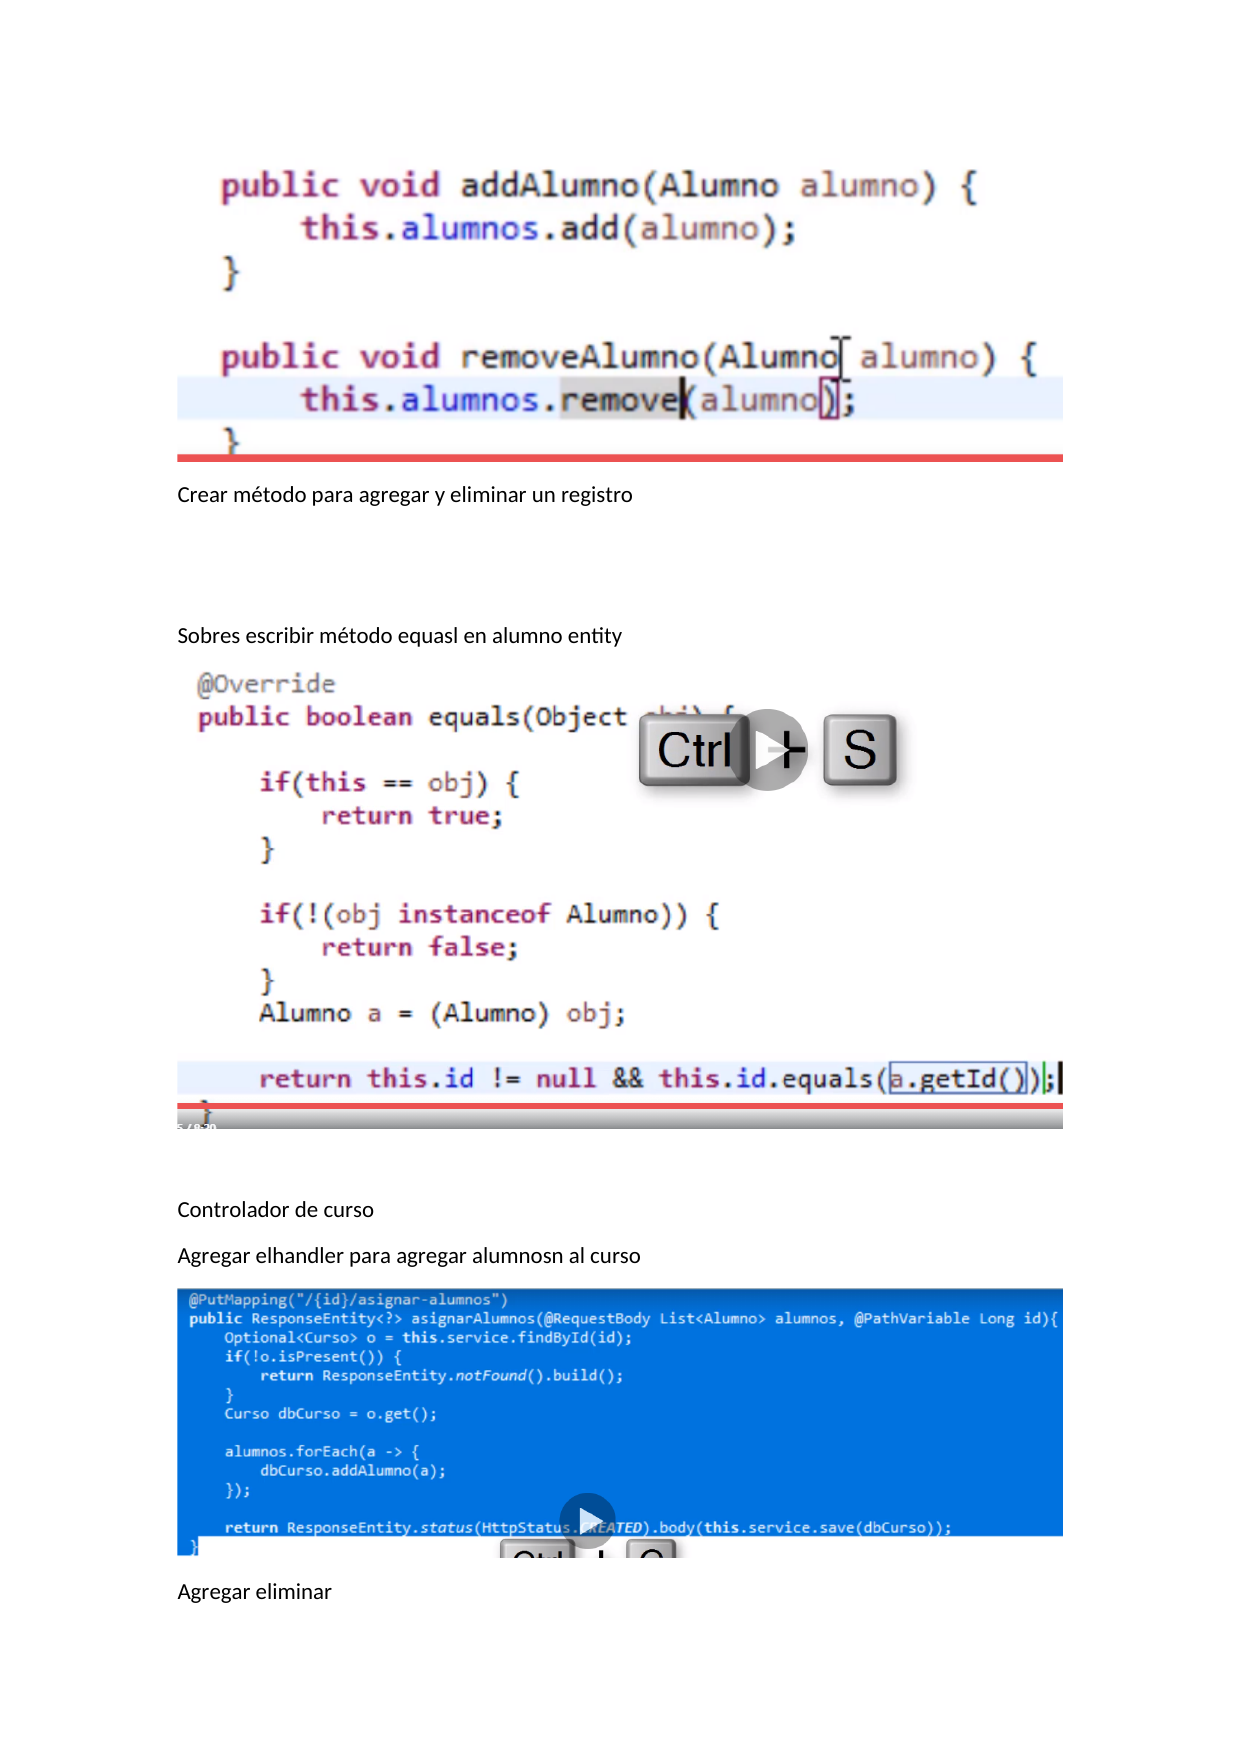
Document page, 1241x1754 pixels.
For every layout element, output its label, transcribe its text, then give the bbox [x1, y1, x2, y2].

text Agregar eliminar [177, 1577, 1063, 1605]
picture [177, 1288, 1063, 1558]
text Crear método para agregar y eliminar un registro [177, 480, 1063, 508]
text Sobres escribir método equasl en alumno entity [177, 621, 1063, 649]
picture [177, 667, 1063, 1129]
text Agregar elhandler para agregar alumnosn al curso [177, 1242, 1063, 1269]
picture [177, 147, 1063, 462]
text Controlador de curso [177, 1195, 1063, 1223]
